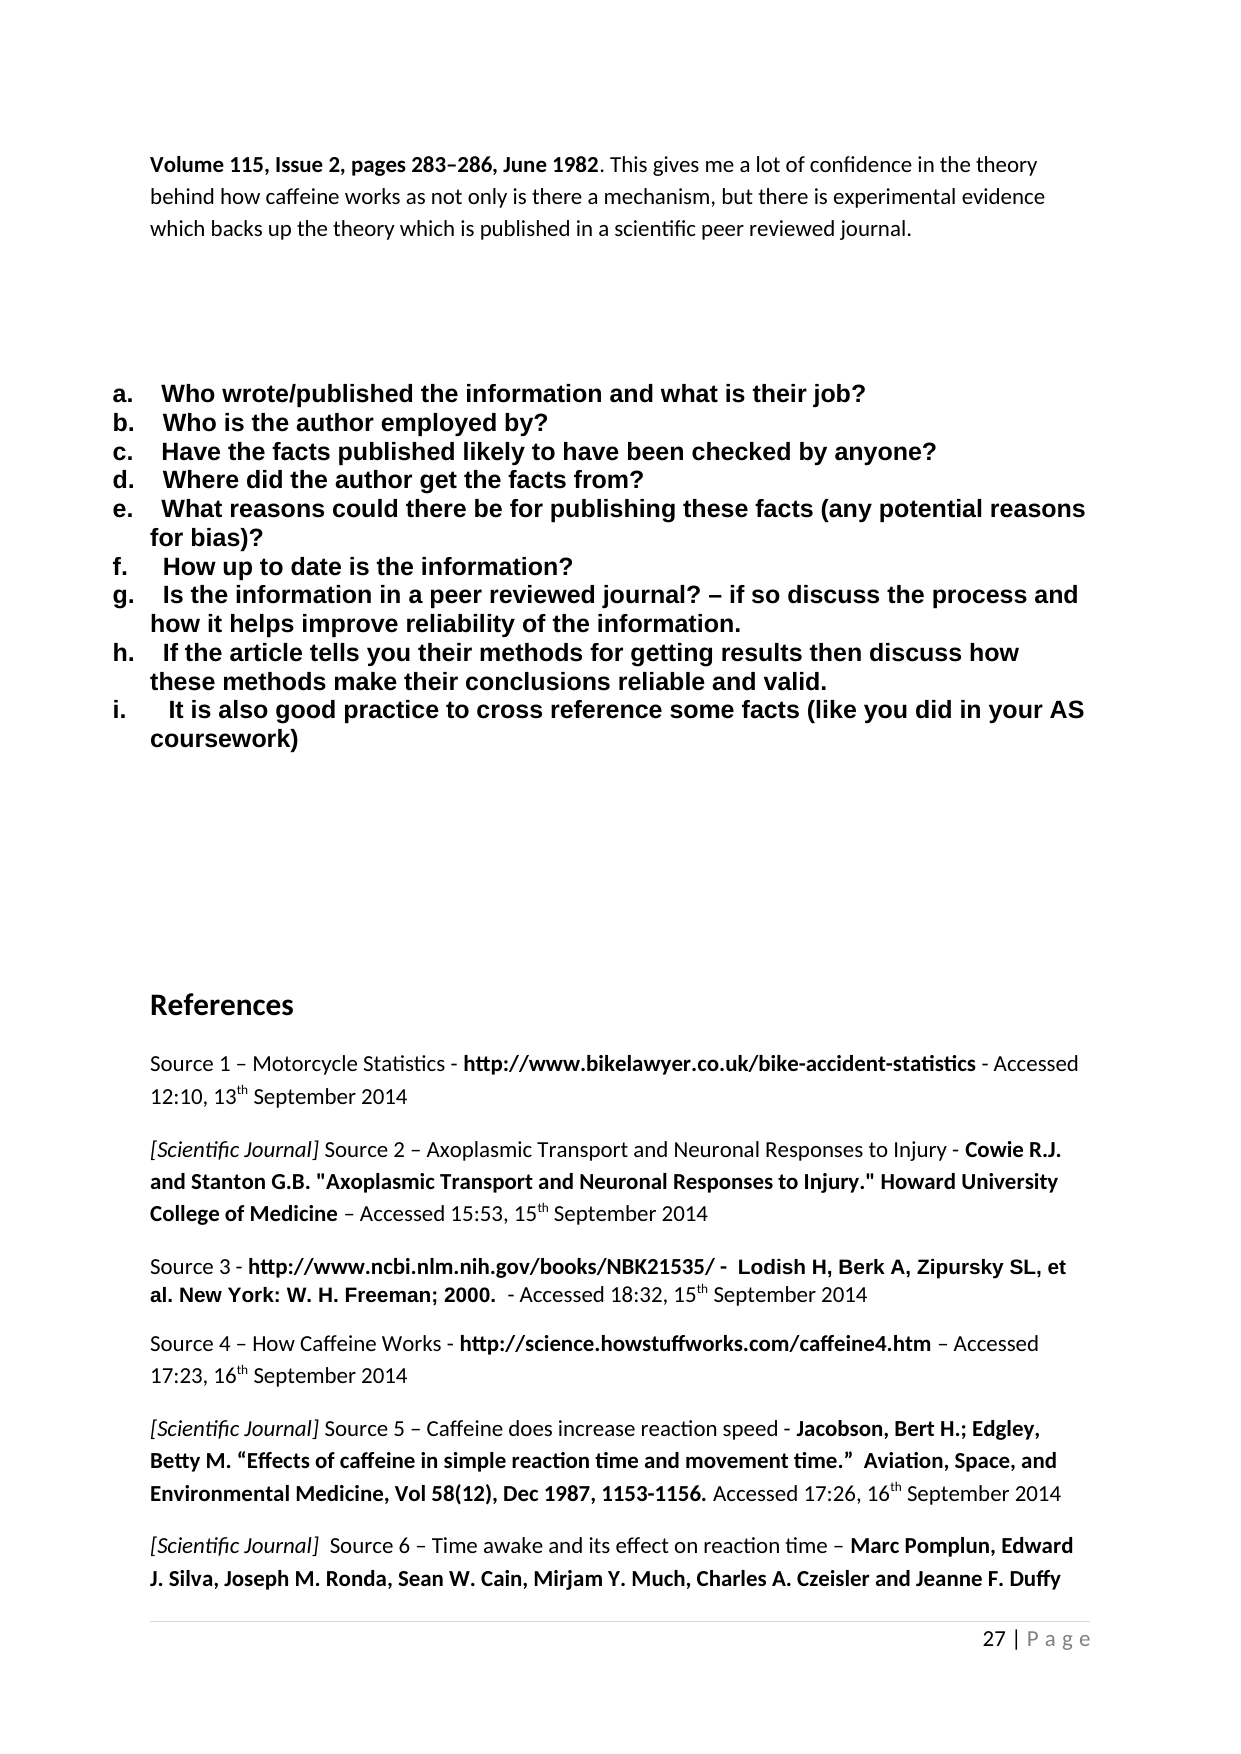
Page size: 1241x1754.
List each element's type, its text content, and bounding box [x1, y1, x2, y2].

text g. Is the information in a peer reviewed journal? – if so discuss the process and how it helps improve reliability of the information. [112, 580, 1090, 638]
text Volume 115, Issue 2, pages 283–286, June 1982. This gives me a lot of confidence in the theory behind how caffeine works as not only is there a mechanism, but there is experimental evidence which backs up the theory which is published in a scientific peer reviewed journal. [150, 150, 1090, 242]
text h. If the article tells you their methods for getting results then discuss how these methods make their conclusions reliable and valid. [112, 638, 1090, 695]
text i. It is also good practice to cross reference some facts (like you did in your AS coursework) [112, 695, 1090, 753]
text a. Who wrote/published the information and what is their job? [112, 379, 1090, 408]
text b. Who is the author employed by? [112, 408, 1090, 437]
text [Scientific Journal] Source 5 – Caffeine does increase reaction speed - Jacobson, Bert H.; Edgley, Betty M. “Effects of caffeine in simple reaction time and movement time.” Aviation, Space, and Environmental Medicine, Vol 58(12), Dec 1987, 1153-1156. Accessed 17:26, 16th September 2014 [150, 1414, 1090, 1507]
text d. Where did the author get the facts from? [112, 465, 1090, 494]
text References [150, 985, 1090, 1023]
text [Scientific Journal] Source 2 – Axoplasmic Transport and Neuronal Responses to Injury - Cowie R.J. and Stanton G.B. "Axoplasmic Transport and Neuronal Responses to Injury." Howard University College of Medicine – Accessed 15:53, 15th September 2014 [150, 1135, 1090, 1227]
text c. Have the facts published likely to have been checked by anyone? [112, 437, 1090, 465]
text Source 3 - http://www.ncbi.nlm.nih.gov/books/NBK21535/ - Lodish H, Berk A, Zipursky SL, et al. New York: W. H. Freeman; 2000. - Accessed 18:32, 15th September 2014 [150, 1252, 1090, 1308]
text Source 1 – Motorcycle Statistics - http://www.bikelawyer.co.uk/bike-accident-statistics - Accessed 12:10, 13th September 2014 [150, 1049, 1090, 1110]
text e. What reasons could there be for publishing these facts (any potential reasons for bias)? [112, 494, 1090, 552]
text Source 4 – How Caffeine Works - http://science.howstuffworks.com/caffeine4.htm – Accessed 17:23, 16th September 2014 [150, 1329, 1090, 1389]
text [150, 1532, 1090, 1592]
text f. How up to date is the information? [112, 552, 1090, 580]
